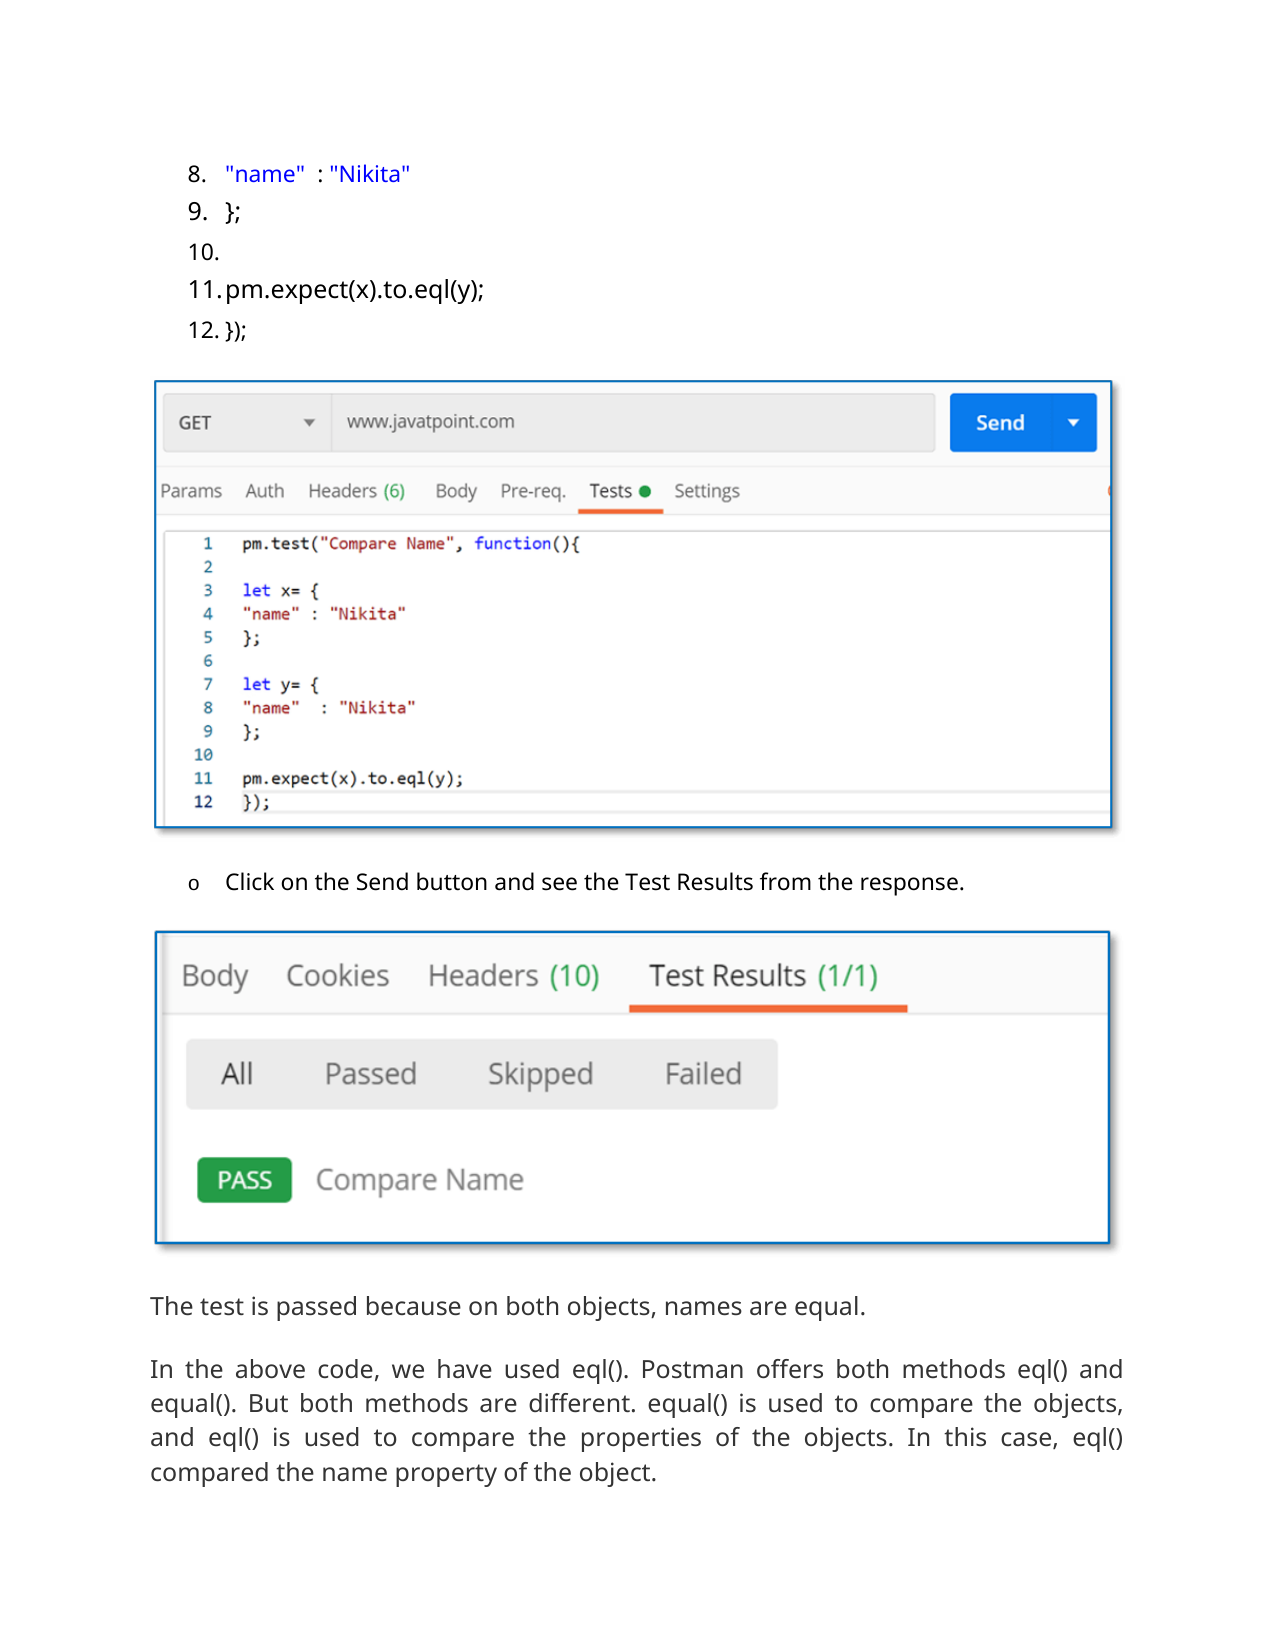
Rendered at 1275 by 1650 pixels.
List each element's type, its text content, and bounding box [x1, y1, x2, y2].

list pm.expect(x).to.eql(y); [187, 267, 1125, 306]
list Click on the Send button and see the Test Results from the response. [187, 858, 1125, 897]
text The test is passed because on both objects, names are equal. [150, 1289, 1125, 1323]
text In the above code, we have used eql(). Postman offers both methods eql() and equal(). But both methods are different. equal() is used to compare the objects, and eql() is used to compare the properties of the objects. In this case, eql() compared the name property of the object. [150, 1352, 1125, 1488]
picture [150, 376, 1125, 842]
list }); [187, 306, 1125, 345]
list }; [187, 189, 1125, 228]
list "name" : "Nikita" [187, 150, 1125, 189]
picture [150, 926, 1125, 1260]
